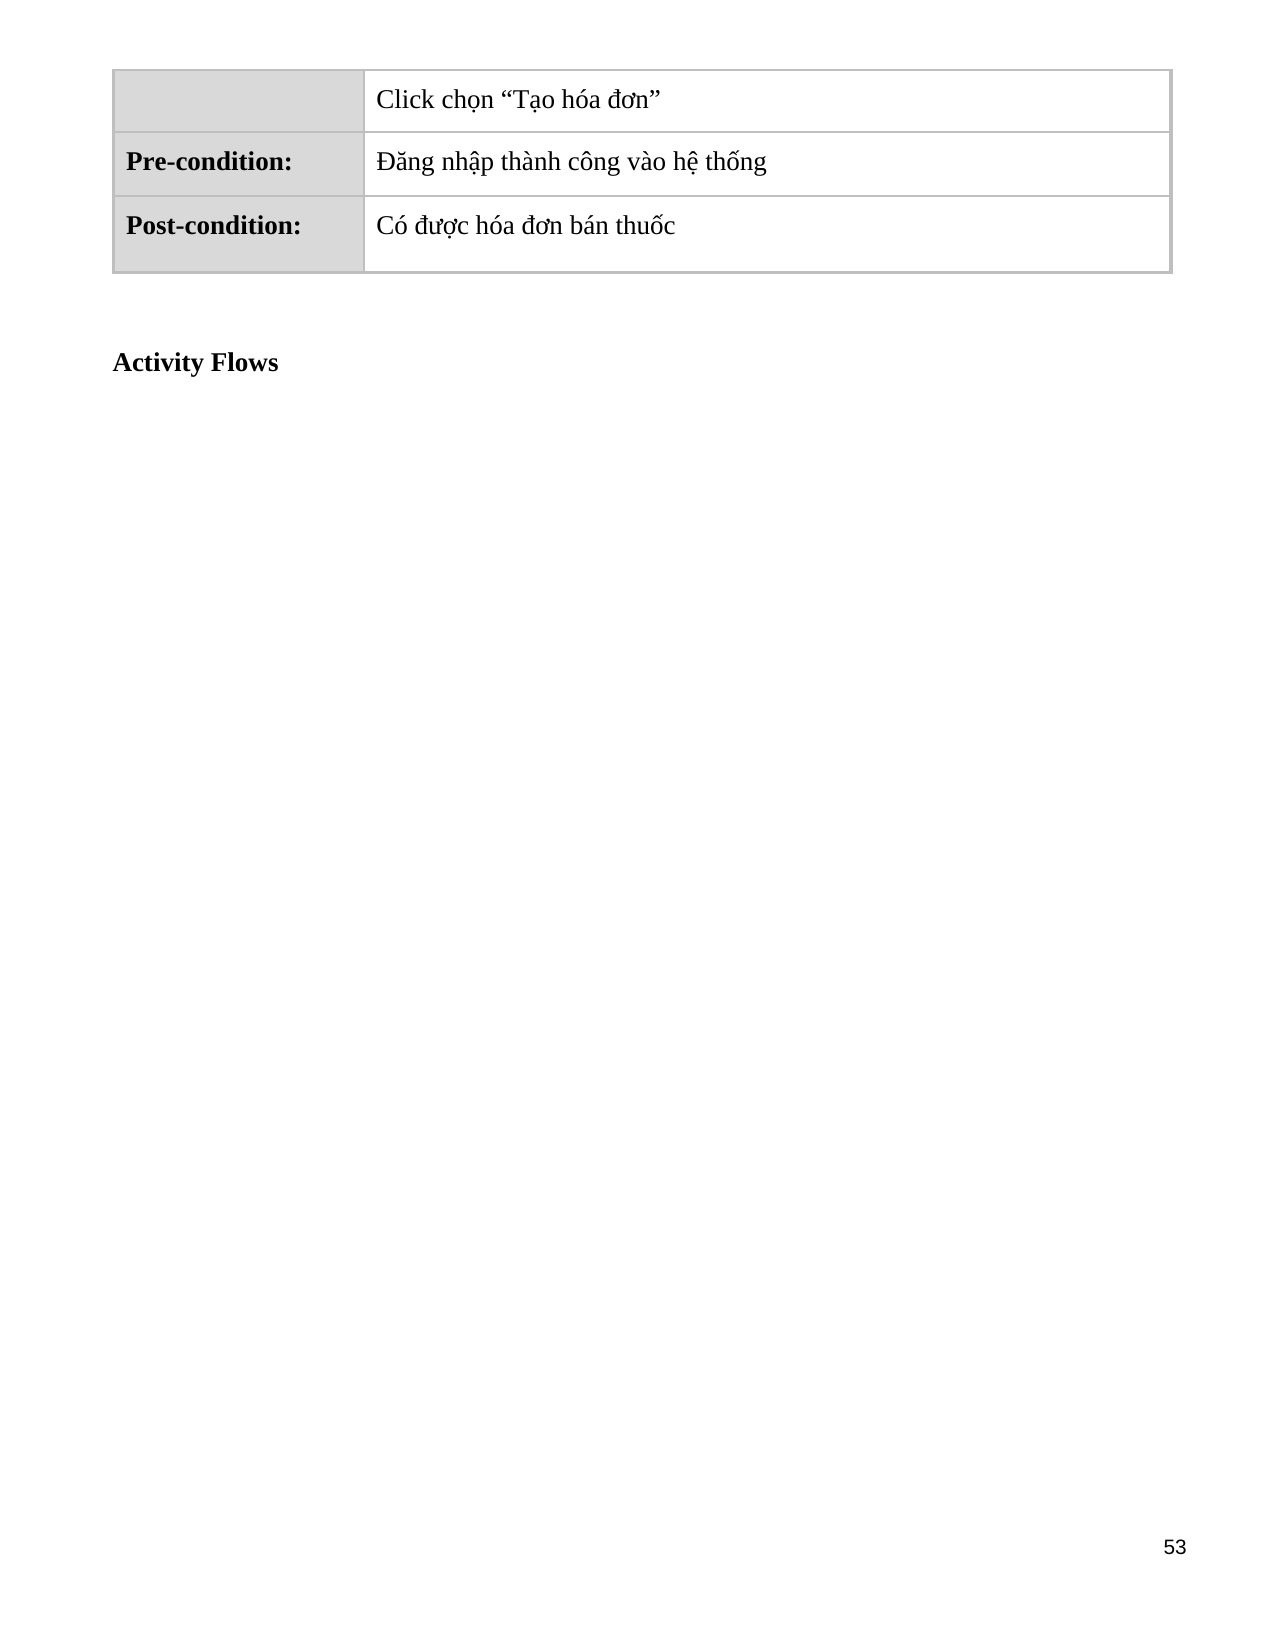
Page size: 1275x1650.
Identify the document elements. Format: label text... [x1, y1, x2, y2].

text Activity Flows [112, 346, 1186, 377]
table_cell Trigger: [115, 71, 363, 131]
table_cell Post-condition: [115, 197, 363, 271]
table_cell Có được hóa đơn bán thuốc [365, 197, 1169, 271]
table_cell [365, 71, 1169, 131]
table_cell Đăng nhập thành công vào hệ thống [365, 133, 1169, 195]
table_cell Pre-condition: [115, 133, 363, 195]
